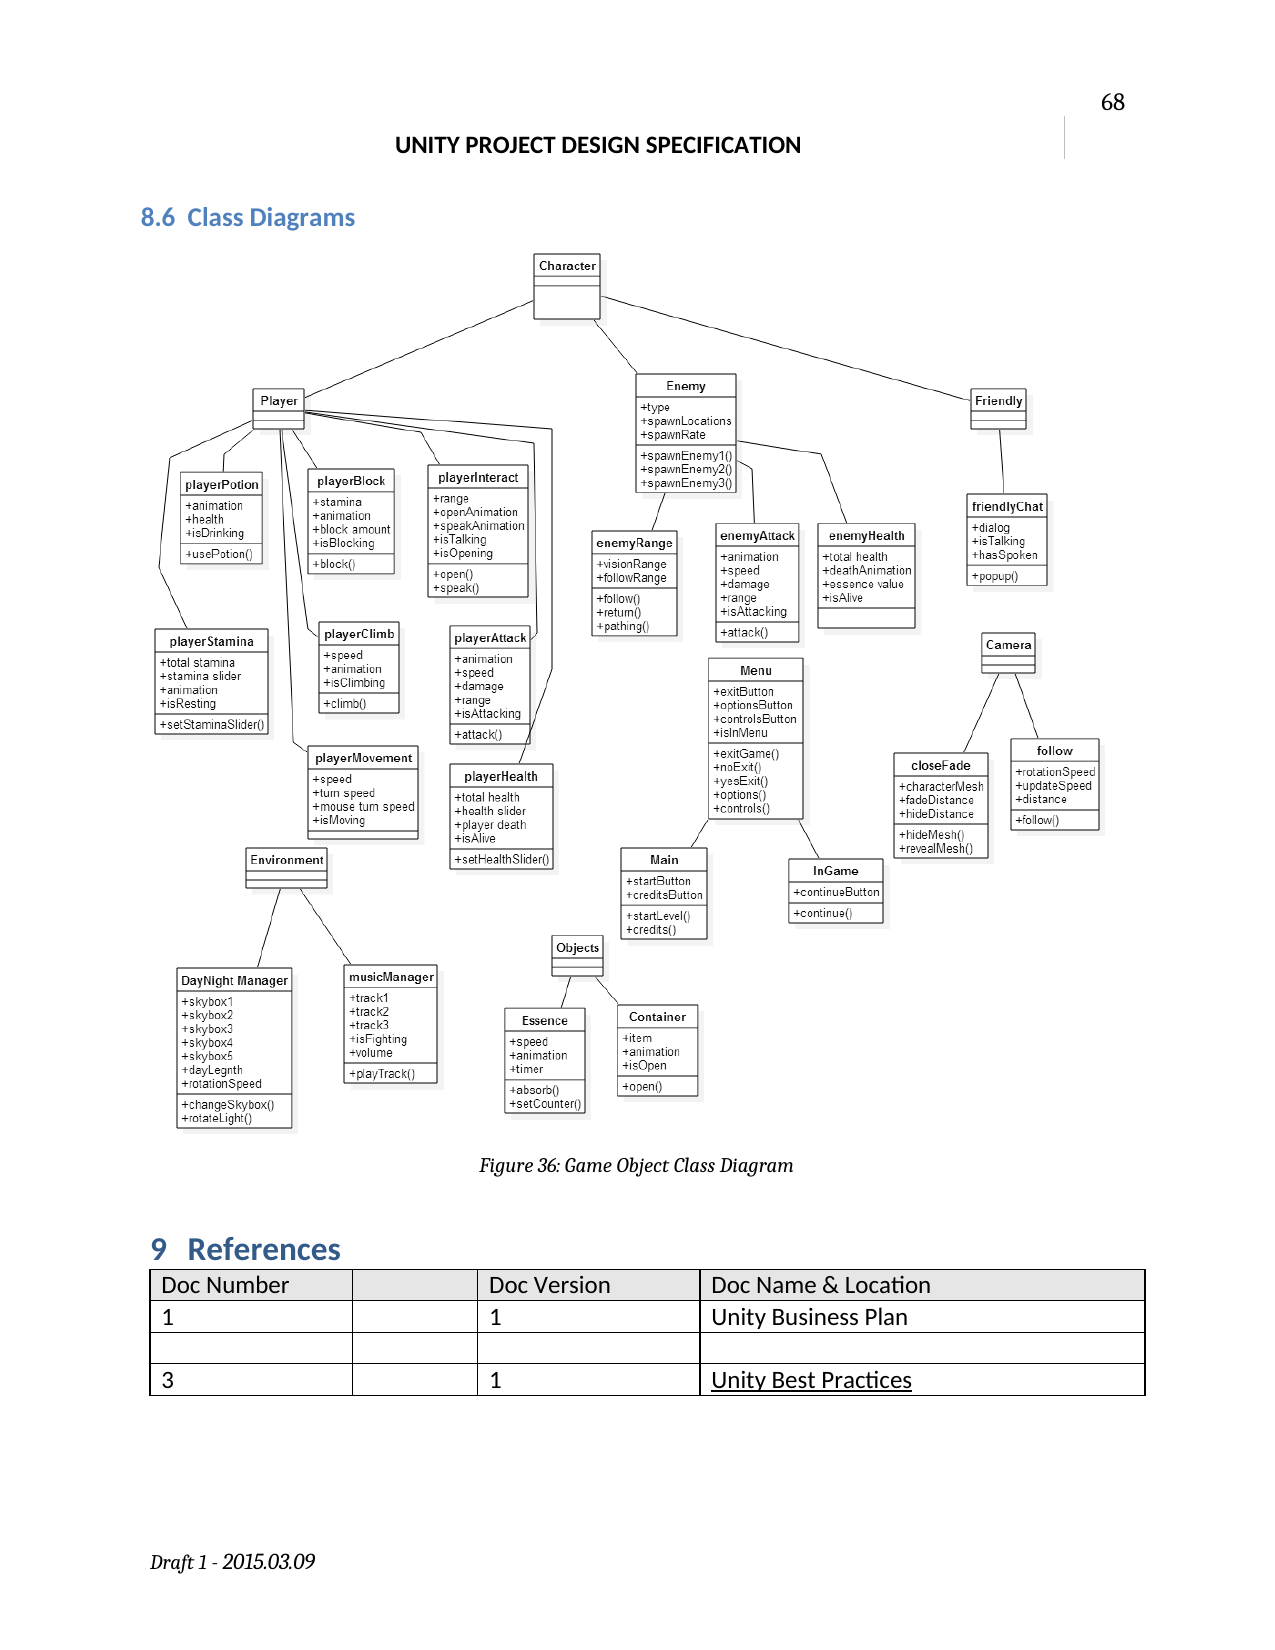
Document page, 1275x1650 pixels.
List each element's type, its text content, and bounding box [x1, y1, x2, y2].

table_cell [353, 1333, 477, 1363]
table_cell [353, 1364, 477, 1395]
table_cell Unity Best Practices [701, 1364, 1144, 1395]
table_cell 1 [478, 1301, 699, 1332]
table_cell [151, 1333, 352, 1363]
table_header Doc Version [478, 1270, 699, 1300]
subtitle Class Diagrams [141, 201, 1125, 233]
table_cell [478, 1333, 699, 1363]
table_cell [353, 1301, 477, 1332]
subtitle References [150, 1228, 1125, 1268]
table_cell 1 [478, 1364, 699, 1395]
table_cell [701, 1333, 1144, 1363]
table_header Doc Name & Location [701, 1270, 1144, 1300]
table_cell Unity Business Plan [701, 1301, 1144, 1332]
picture [150, 246, 1125, 1142]
table_header [353, 1270, 477, 1300]
text Figure 36: Game Object Class Diagram [150, 1154, 1125, 1178]
table_cell 1 [151, 1301, 352, 1332]
table_header Doc Number [151, 1270, 352, 1300]
table_cell 3 [151, 1364, 352, 1395]
